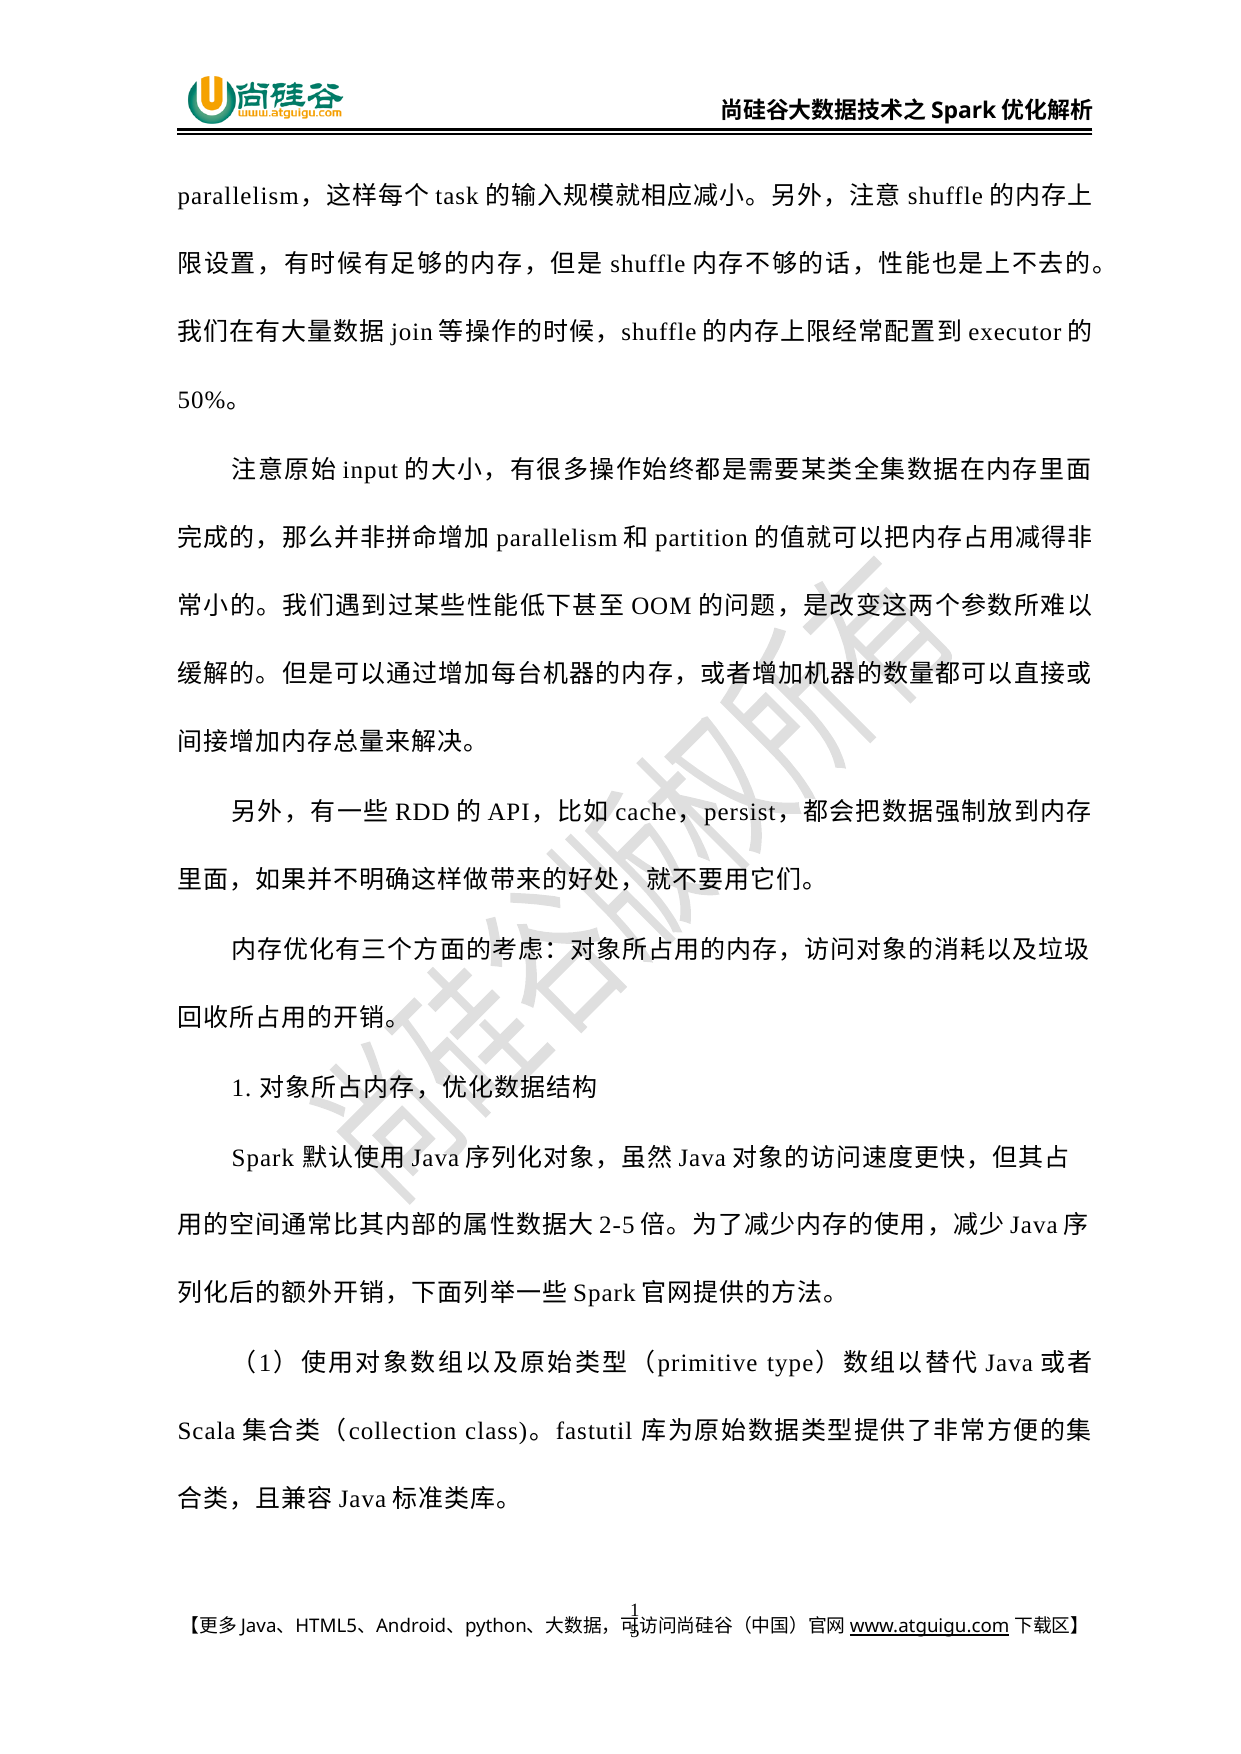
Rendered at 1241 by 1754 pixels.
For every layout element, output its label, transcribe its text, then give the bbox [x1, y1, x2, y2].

text 内存优化有三个方面的考虑：对象所占用的内存，访问对象的消耗以及垃圾回收所占用的开销。 [177, 913, 1092, 1049]
text 1. 对象所占内存，优化数据结构 [177, 1051, 1092, 1119]
text （1）使用对象数组以及原始类型（primitive type）数组以替代Java或者Scala集合类（collection class)。fastutil 库为原始数据类型提供了非常方便的集合类，且兼容Java标准类库。 [177, 1327, 1092, 1531]
text 另外，有一些RDD的API，比如cache，persist，都会把数据强制放到内存里面，如果并不明确这样做带来的好处，就不要用它们。 [177, 775, 1092, 911]
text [177, 160, 1092, 432]
text Spark 默认使用Java序列化对象，虽然Java对象的访问速度更快，但其占用的空间通常比其内部的属性数据大2-5倍。为了减少内存的使用，减少Java序列化后的额外开销，下面列举一些Spark官网提供的方法。 [177, 1121, 1092, 1325]
text 注意原始input的大小，有很多操作始终都是需要某类全集数据在内存里面完成的，那么并非拼命增加parallelism和partition的值就可以把内存占用减得非常小的。我们遇到过某些性能低下甚至OOM的问题，是改变这两个参数所难以缓解的。但是可以通过增加每台机器的内存，或者增加机器的数量都可以直接或间接增加内存总量来解决。 [177, 434, 1092, 773]
picture [177, 68, 362, 128]
